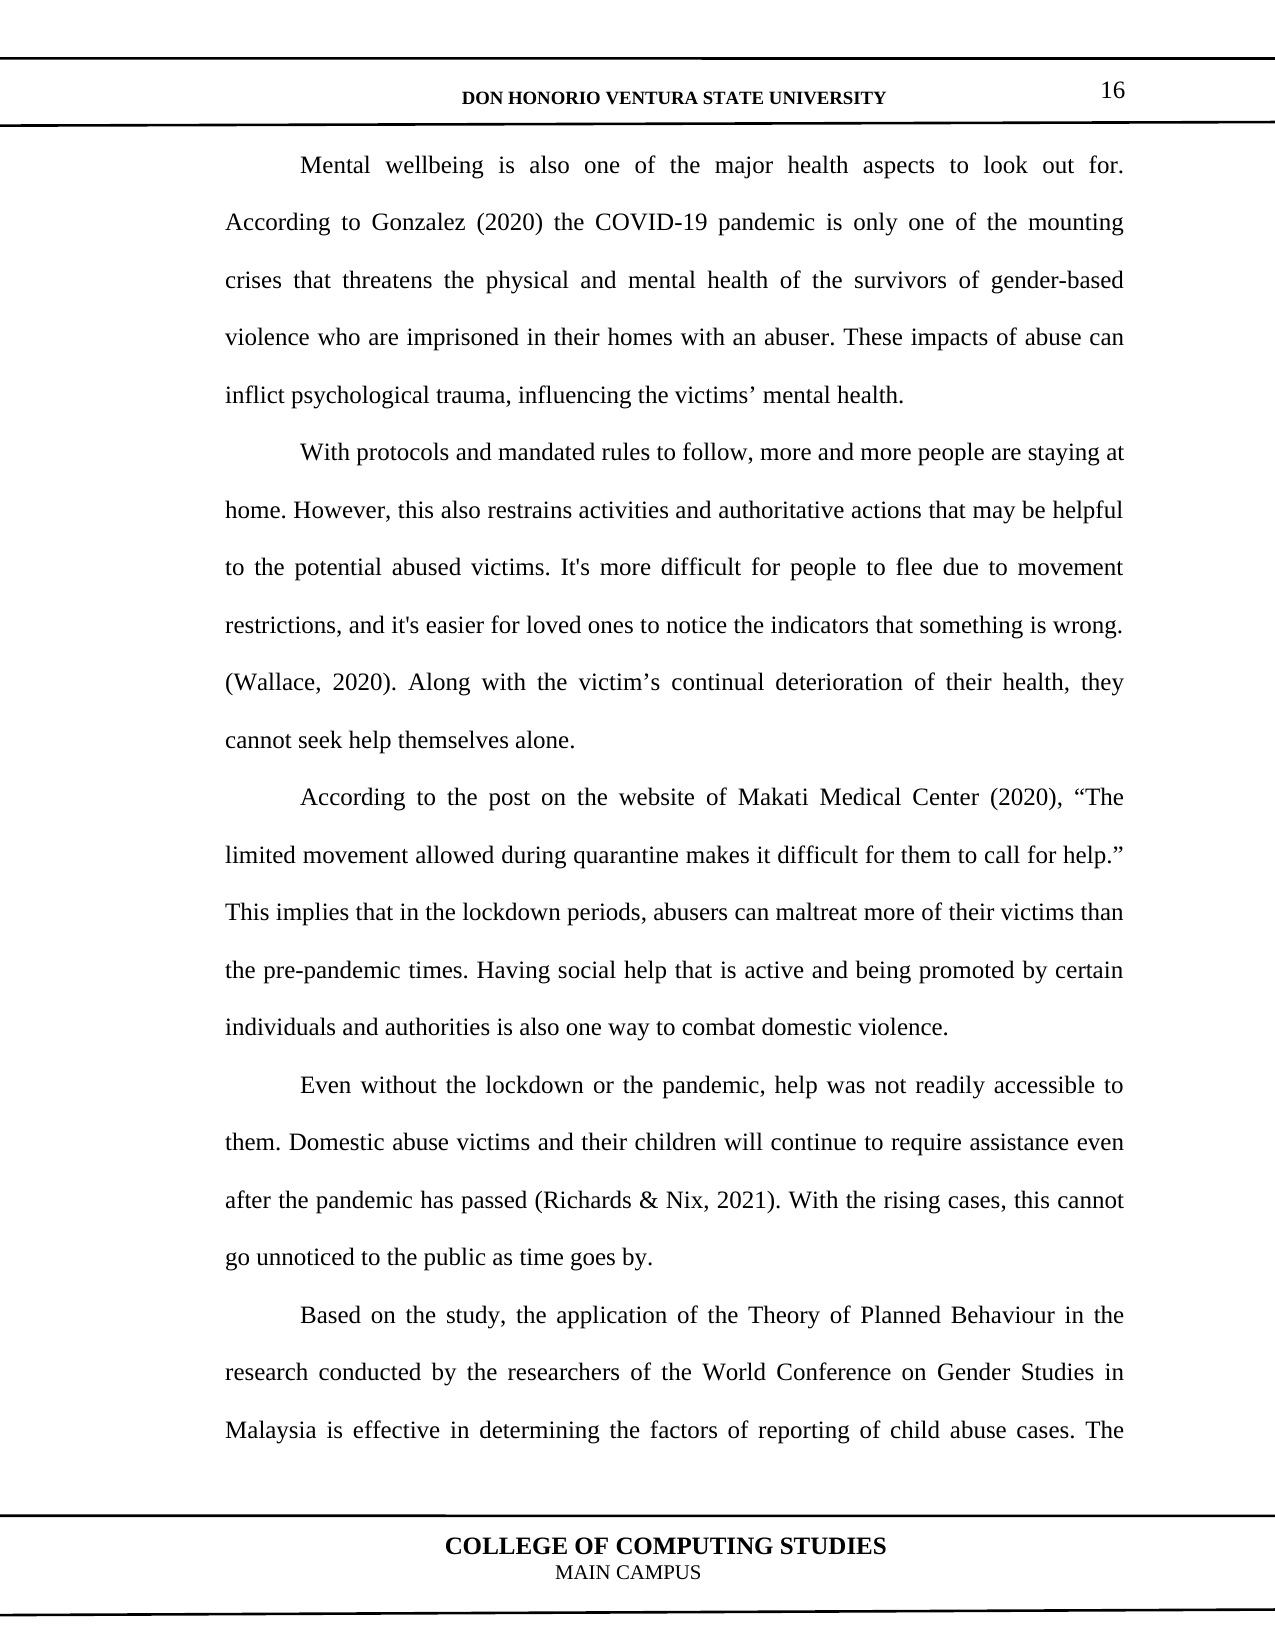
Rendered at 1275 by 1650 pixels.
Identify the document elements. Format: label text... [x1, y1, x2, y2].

text According to the post on the website of Makati Medical Center (2020), “The limited movement allowed during quarantine makes it difficult for them to call for help.” This implies that in the lockdown periods, abusers can maltreat more of their victims than the pre-pandemic times. Having social help that is active and being promoted by certain individuals and authorities is also one way to combat domestic violence. [225, 782, 1125, 1041]
text Mental wellbeing is also one of the major health aspects to look out for. According to Gonzalez (2020) the COVID-19 pandemic is only one of the mounting crises that threatens the physical and mental health of the survivors of gender-based violence who are imprisoned in their homes with an abuser. These impacts of abuse can inflict psychological trauma, influencing the victims’ mental health. [225, 150, 1125, 409]
text Even without the lockdown or the pandemic, help was not readily accessible to them. Domestic abuse victims and their children will continue to require assistance even after the pandemic has passed (Richards & Nix, 2021). With the rising cases, this cannot go unnoticed to the public as time goes by. [225, 1070, 1125, 1271]
text With protocols and mandated rules to follow, more and more people are staying at home. However, this also restrains activities and authoritative actions that may be helpful to the potential abused victims. It's more difficult for people to flee due to movement restrictions, and it's easier for loved ones to notice the indicators that something is wrong. (Wallace, 2020). Along with the victim’s continual deterioration of their health, they cannot seek help themselves alone. [225, 437, 1125, 754]
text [225, 1300, 1125, 1444]
